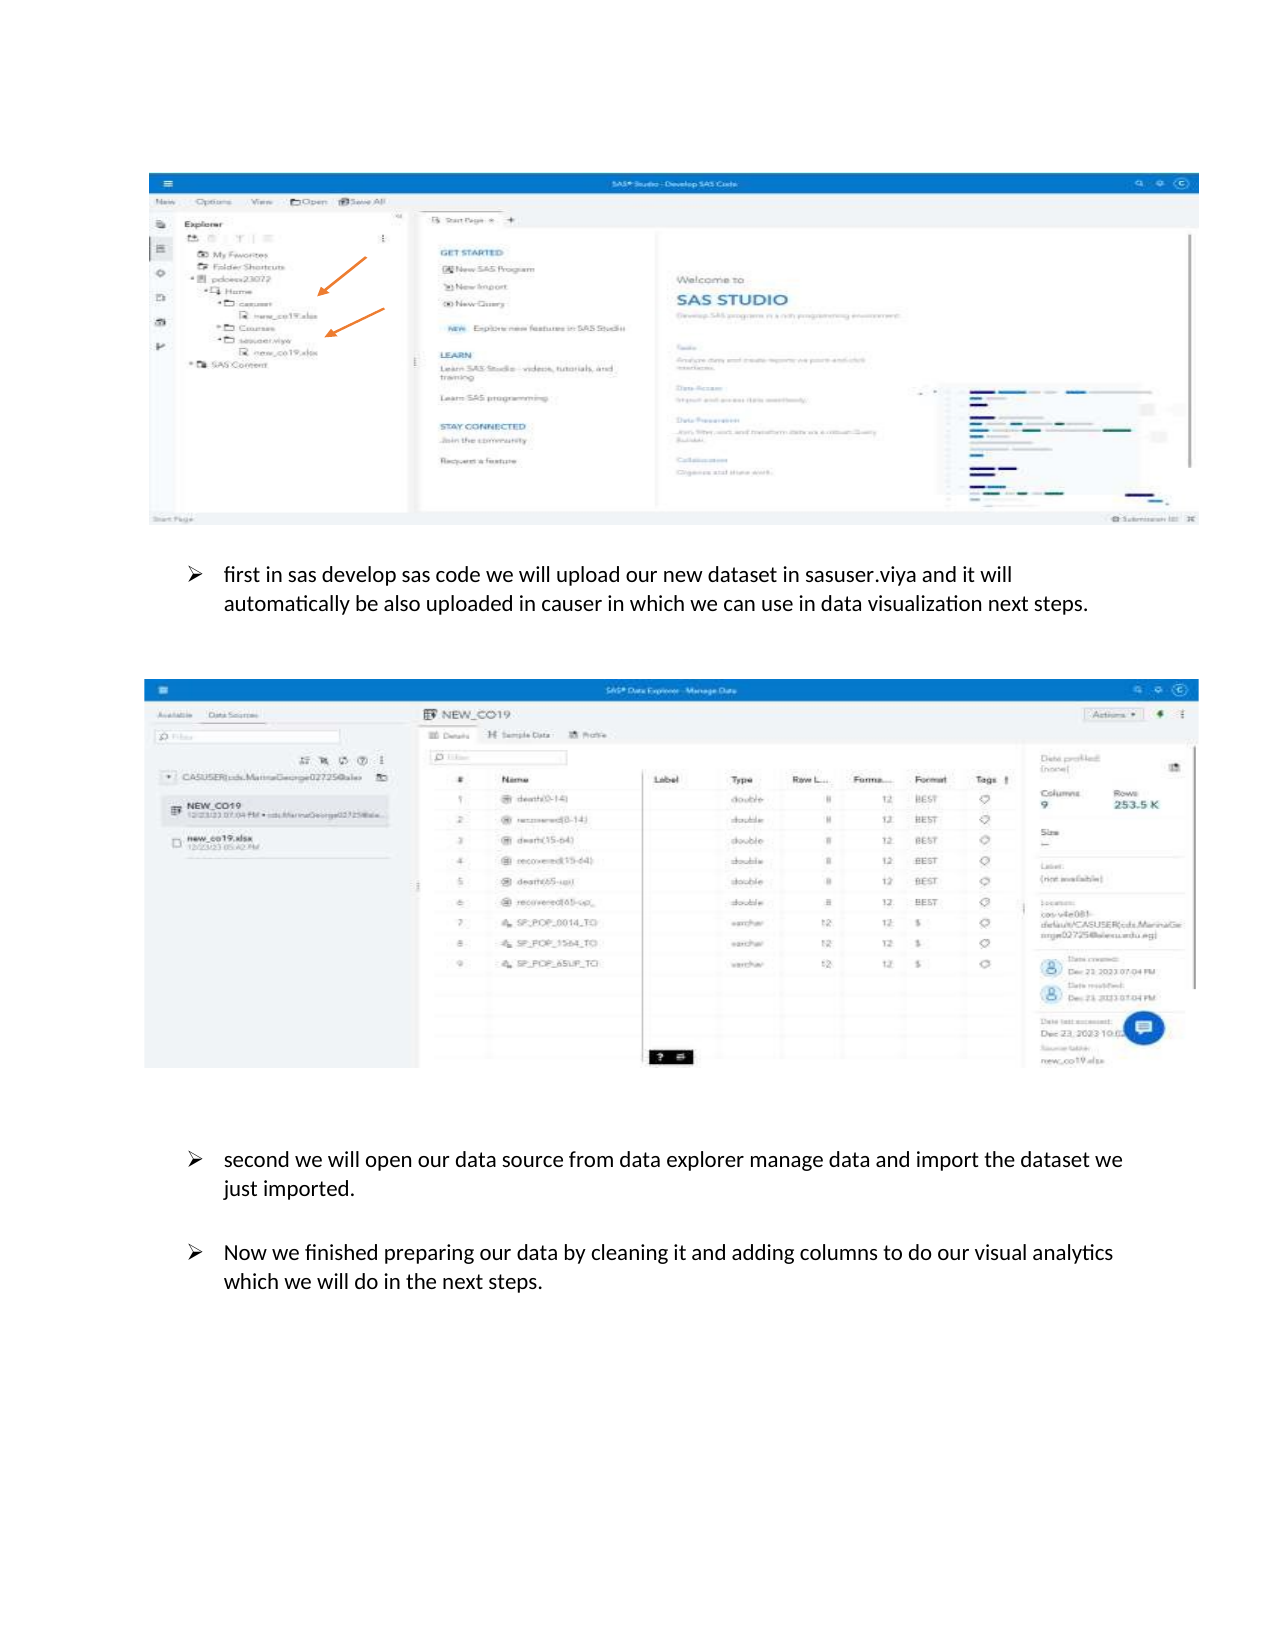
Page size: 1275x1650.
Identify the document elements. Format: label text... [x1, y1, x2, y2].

list first in sas develop sas code we will upload our new dataset in sasuser.viya and it will automatically be also uploaded in causer in which we can use in data visualization next steps. [186, 560, 1125, 617]
picture [149, 172, 1199, 525]
list second we will open our data source from data explorer manage data and import the dataset we just imported. [186, 1145, 1125, 1202]
list Now we finished preparing our data by cleaning it and adding columns to do our visual analytics which we will do in the next steps. [186, 1238, 1125, 1295]
picture [144, 679, 1199, 1068]
